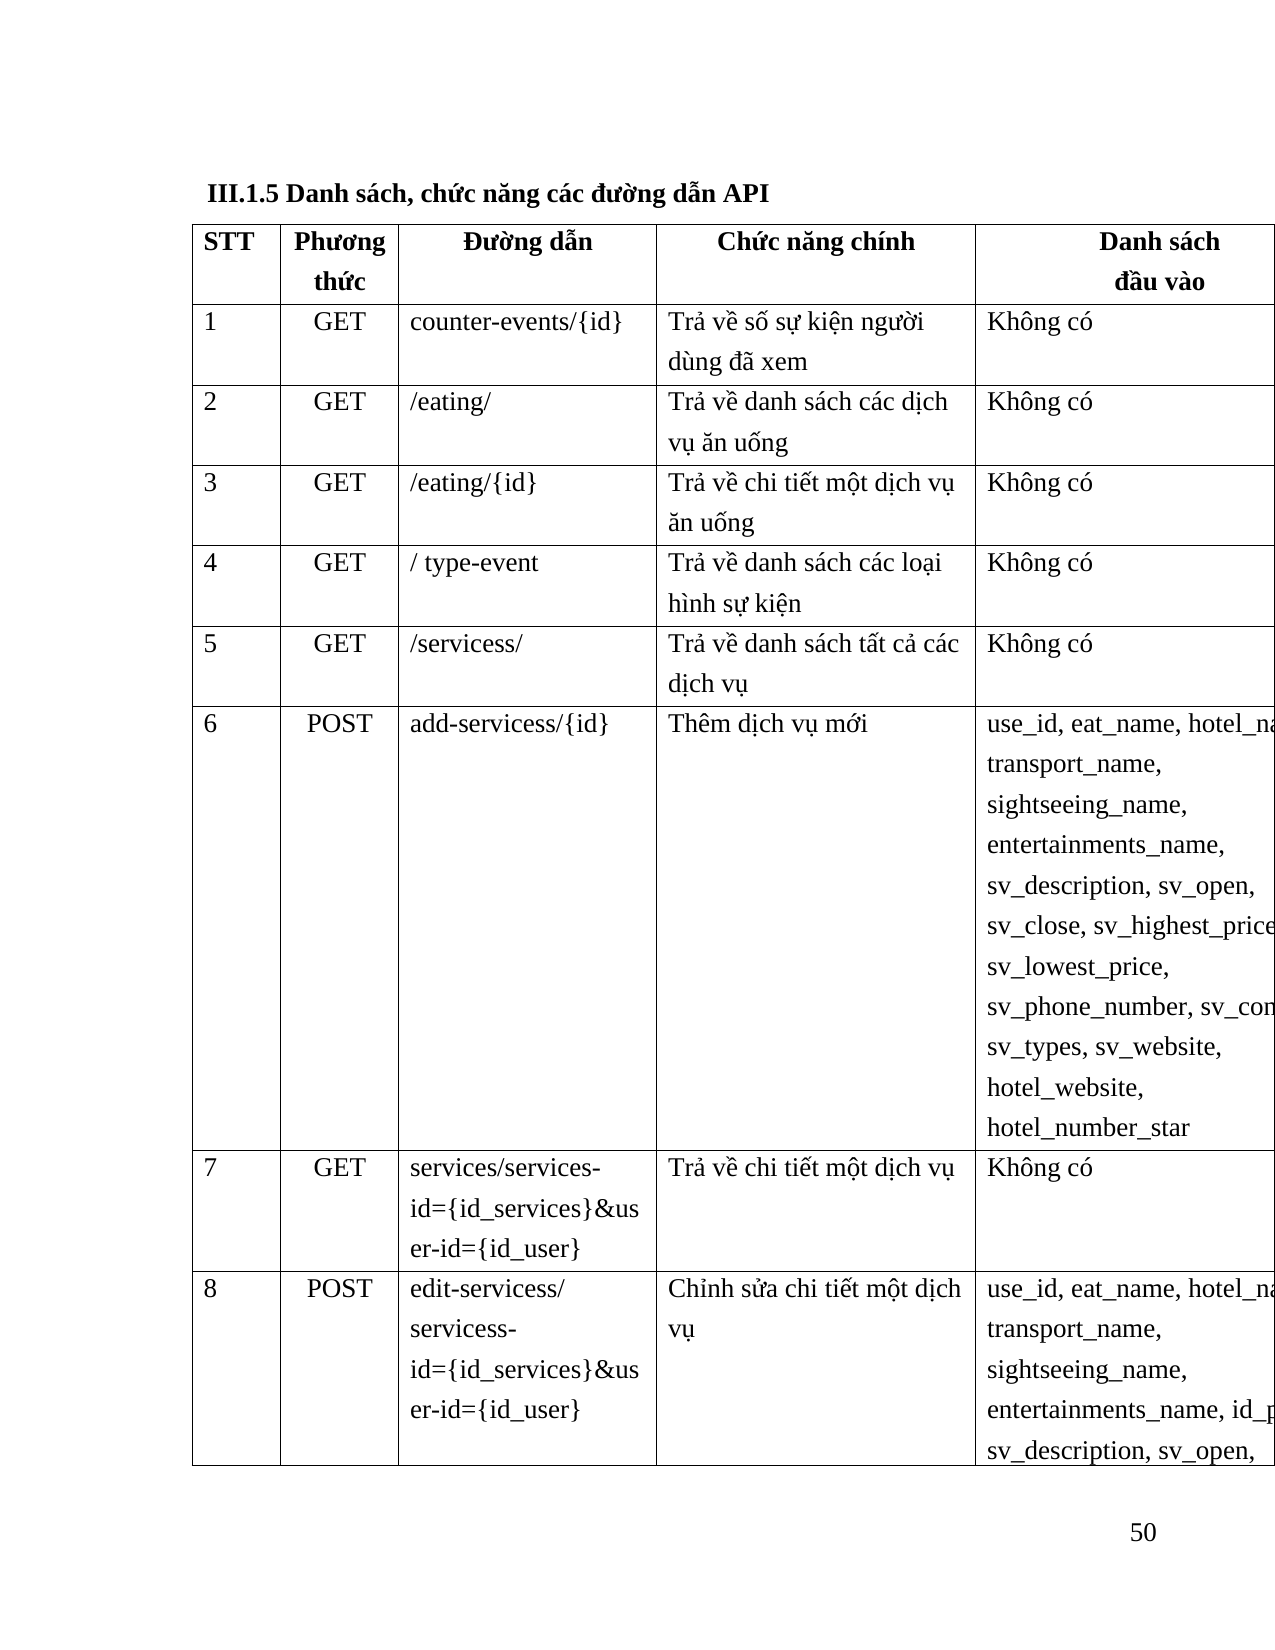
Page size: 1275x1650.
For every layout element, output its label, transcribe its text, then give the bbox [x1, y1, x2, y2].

table_cell Không có [976, 546, 1274, 626]
table_cell POST [281, 1272, 398, 1465]
table_cell GET [281, 386, 398, 465]
table_cell 5 [193, 627, 280, 706]
table_cell counter-events/{id} [399, 305, 656, 384]
subtitle III.1.5 Danh sách, chức năng các đường dẫn API [207, 177, 1156, 208]
table_cell 4 [193, 546, 280, 626]
table_cell Trả về danh sách các dịch vụ ăn uống [657, 386, 975, 465]
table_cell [399, 1272, 656, 1465]
table_cell Không có [976, 1151, 1274, 1271]
table_cell GET [281, 627, 398, 706]
table_cell / type-event [399, 546, 656, 626]
table_cell 3 [193, 466, 280, 545]
table_cell Không có [976, 466, 1274, 545]
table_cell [976, 1272, 1274, 1465]
table_header Phương thức [281, 225, 398, 304]
table_cell use_id, eat_name, hotel_name, transport_name, sightseeing_name, entertainments_name, sv_description, sv_open, sv_close, sv_highest_price, sv_lowest_price, sv_phone_number, sv_content, sv_types, sv_website, hotel_website, hotel_number_star [976, 707, 1274, 1150]
table_cell Trả về chi tiết một dịch vụ [657, 1151, 975, 1271]
table_cell /eating/ [399, 386, 656, 465]
table_cell Trả về số sự kiện người dùng đã xem [657, 305, 975, 384]
table_cell GET [281, 305, 398, 384]
table_cell Không có [976, 386, 1274, 465]
table_cell /servicess/ [399, 627, 656, 706]
table_cell GET [281, 466, 398, 545]
table_cell /eating/{id} [399, 466, 656, 545]
table_header Đường dẫn [399, 225, 656, 304]
table_cell GET [281, 1151, 398, 1271]
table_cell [657, 1272, 975, 1465]
table_cell Không có [976, 627, 1274, 706]
table_cell services/services-id={id_services}&user-id={id_user} [399, 1151, 656, 1271]
table_cell Không có [976, 305, 1274, 384]
table_header Danh sách đầu vào [976, 225, 1274, 304]
table_cell 2 [193, 386, 280, 465]
table_header STT [193, 225, 280, 304]
table_cell 6 [193, 707, 280, 1150]
table_cell Thêm dịch vụ mới [657, 707, 975, 1150]
table_cell Trả về danh sách tất cả các dịch vụ [657, 627, 975, 706]
table_cell GET [281, 546, 398, 626]
table_cell add-servicess/{id} [399, 707, 656, 1150]
table_header Chức năng chính [657, 225, 975, 304]
table_cell 1 [193, 305, 280, 384]
table_cell 7 [193, 1151, 280, 1271]
table_cell POST [281, 707, 398, 1150]
table_cell 8 [193, 1272, 280, 1465]
table_cell Trả về chi tiết một dịch vụ ăn uống [657, 466, 975, 545]
table_cell Trả về danh sách các loại hình sự kiện [657, 546, 975, 626]
